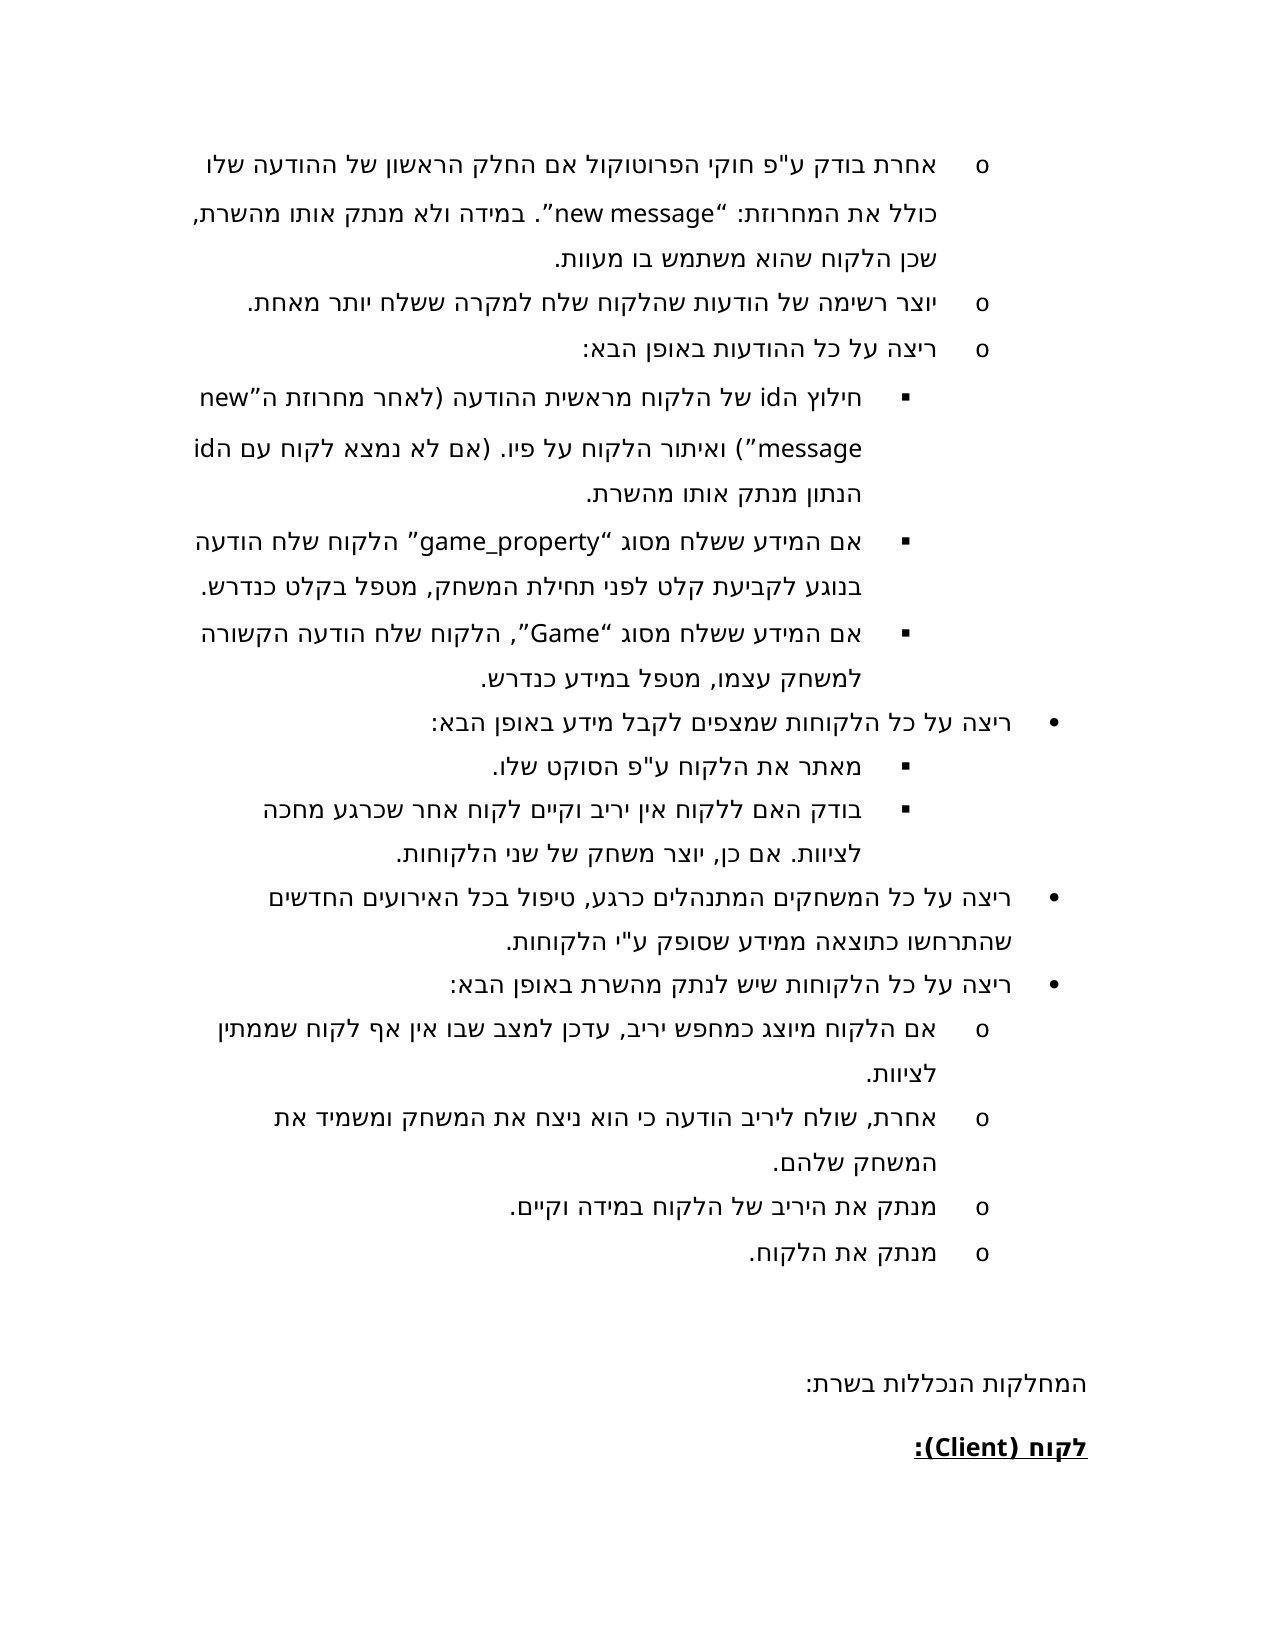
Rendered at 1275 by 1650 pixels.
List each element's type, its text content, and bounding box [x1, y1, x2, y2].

list מאתר את הלקוח ע"פ הסוקט שלו. [187, 752, 900, 781]
list יוצר רשימה של הודעות שהלקוח שלח למקרה ששלח יותר מאחת. [187, 288, 975, 318]
list ריצה על כל המשחקים המתנהלים כרגע, טיפול בכל האירועים החדשים שהתרחשו כתוצאה ממידע שסופק ע"י הלקוחות. [187, 883, 1050, 956]
list אחרת בודק ע"פ חוקי הפרוטוקול אם החלק הראשון של ההודעה שלו כולל את המחרוזת: “new message”. במידה ולא מנתק אותו מהשרת, שכן הלקוח שהוא משתמש בו מעוות. [187, 150, 975, 273]
list אחרת, שולח ליריב הודעה כי הוא ניצח את המשחק ומשמיד את המשחק שלהם. [187, 1103, 975, 1178]
list אם המידע ששלח מסוג “game_property” הלקוח שלח הודעה בנוגע לקביעת קלט לפני תחילת המשחק, מטפל בקלט כנדרש. [187, 523, 900, 601]
list ריצה על כל הלקוחות שיש לנתק מהשרת באופן הבא: [187, 971, 1050, 1000]
list חילוץ הid של הלקוח מראשית ההודעה (לאחר מחרוזת ה”new message”) ואיתור הלקוח על פיו. (אם לא נמצא לקוח עם הid הנתון מנתק אותו מהשרת. [187, 380, 900, 509]
text לקוח (Client): [187, 1429, 1087, 1463]
list מנתק את היריב של הלקוח במידה וקיים. [187, 1192, 975, 1223]
list מנתק את הלקוח. [187, 1238, 975, 1269]
list ריצה על כל הלקוחות שמצפים לקבל מידע באופן הבא: [187, 708, 1050, 737]
list אם המידע ששלח מסוג “Game”, הלקוח שלח הודעה הקשורה למשחק עצמו, מטפל במידע כנדרש. [187, 616, 900, 693]
text המחלקות הנכללות בשרת: [187, 1369, 1087, 1398]
list בודק האם ללקוח אין יריב וקיים לקוח אחר שכרגע מחכה לציוות. אם כן, יוצר משחק של שני הלקוחות. [187, 796, 900, 868]
list אם הלקוח מיוצג כמחפש יריב, עדכן למצב שבו אין אף לקוח שממתין לציוות. [187, 1014, 975, 1089]
list ריצה על כל ההודעות באופן הבא: [187, 334, 975, 364]
